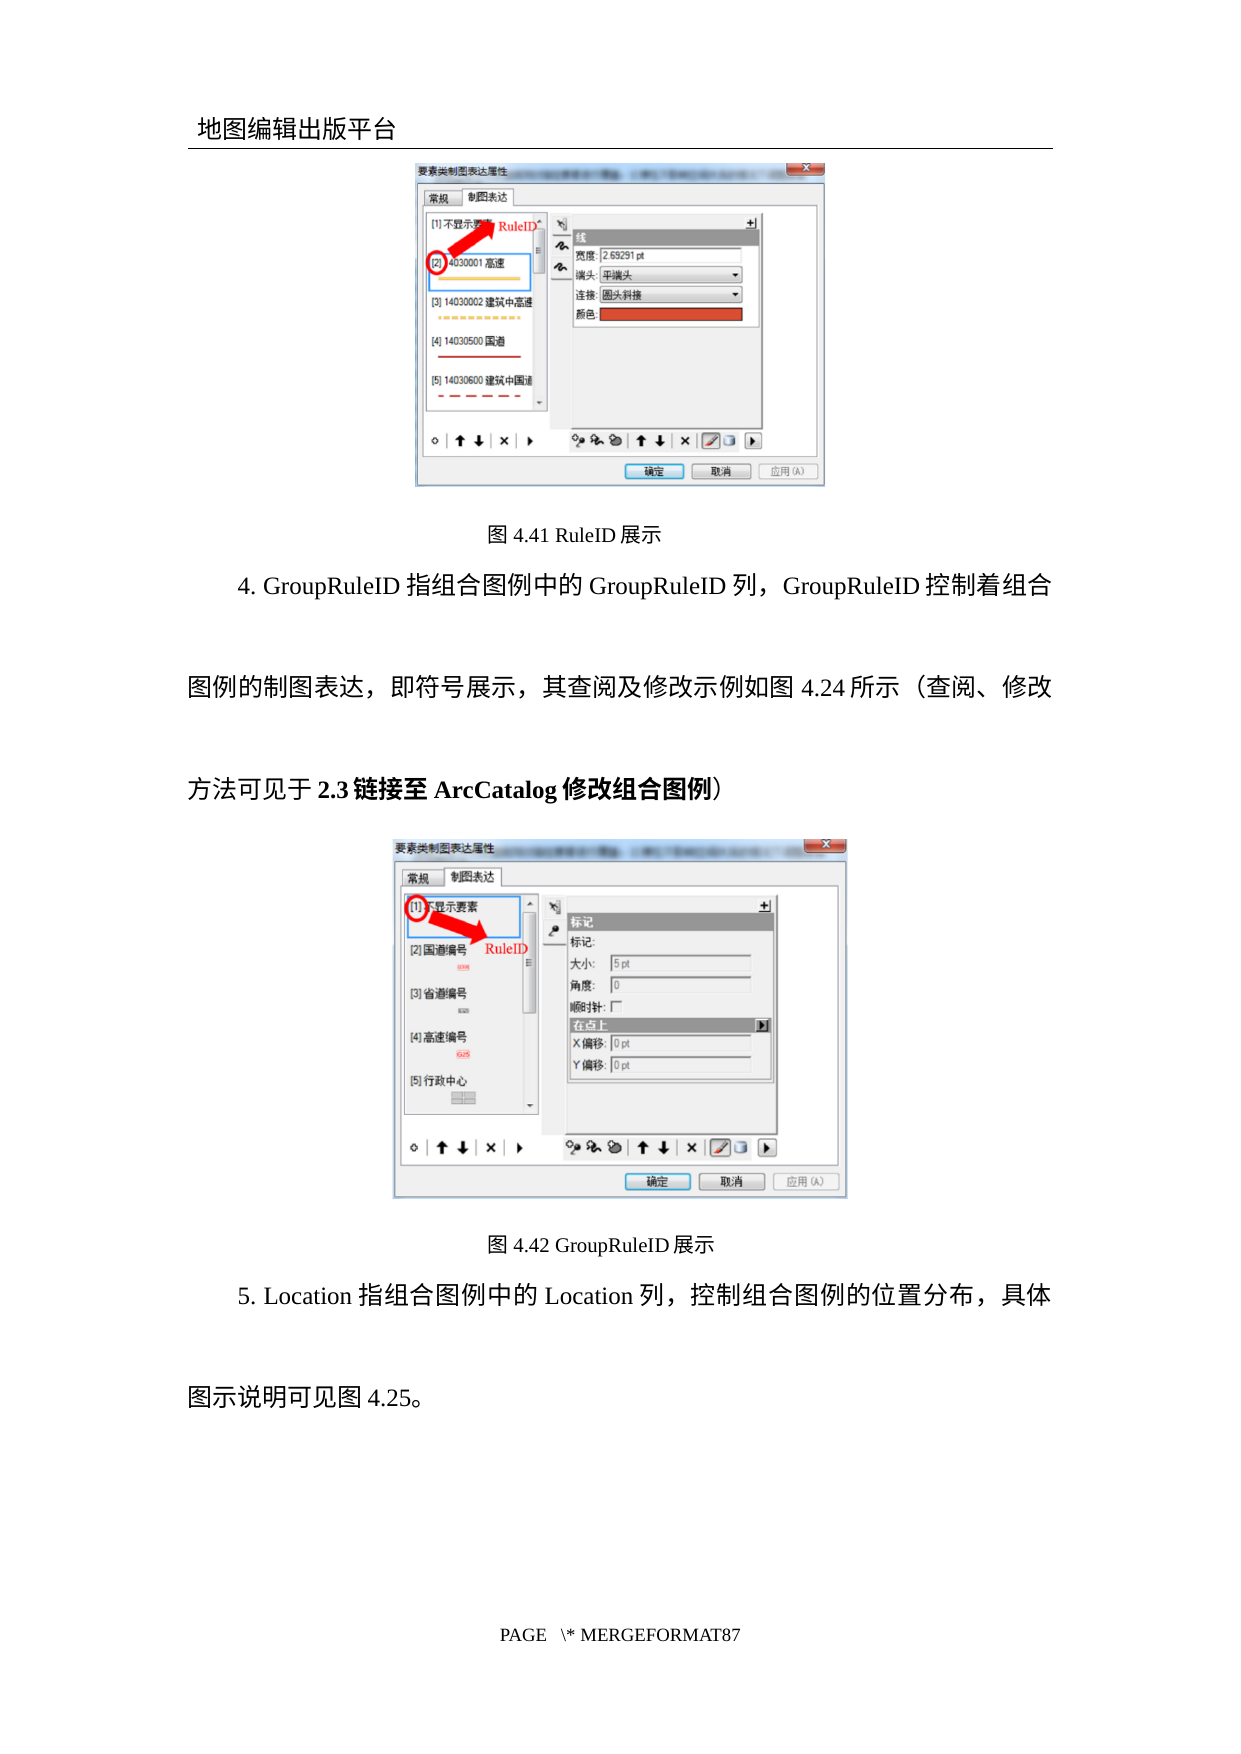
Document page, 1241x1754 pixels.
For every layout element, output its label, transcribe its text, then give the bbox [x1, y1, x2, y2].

text 5. Location指组合图例中的Location列，控制组合图例的位置分布，具体图示说明可见图4.25。 [187, 1260, 1053, 1430]
picture [392, 839, 848, 1199]
text 4. GroupRuleID指组合图例中的GroupRuleID列，GroupRuleID控制着组合图例的制图表达，即符号展示，其查阅及修改示例如图4.24所示（查阅、修改方法可见于2.3链接至ArcCatalog修改组合图例） [187, 550, 1053, 822]
picture [415, 163, 826, 487]
